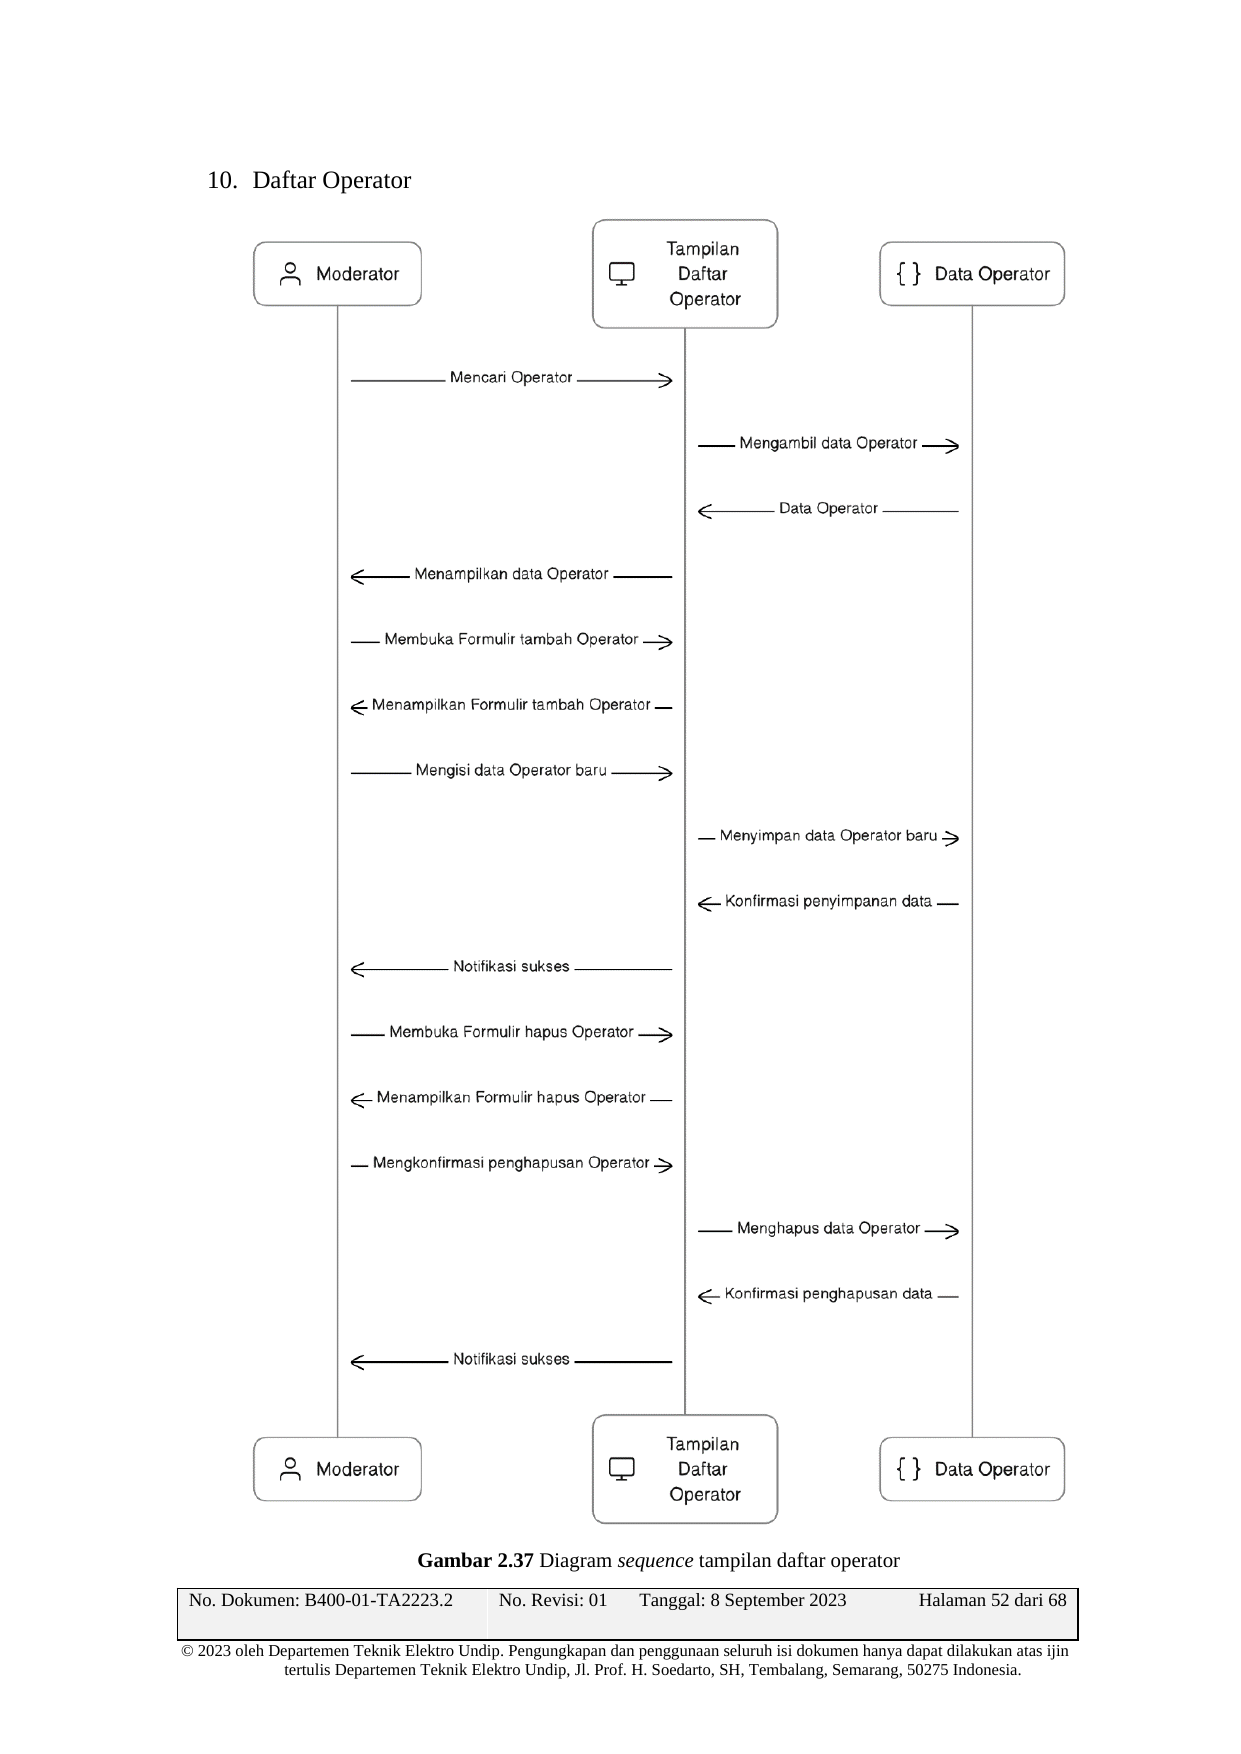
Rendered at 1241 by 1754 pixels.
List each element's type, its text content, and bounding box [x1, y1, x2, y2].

list Gambar 2.37 Diagram sequence tampilan daftar operator [236, 1548, 1081, 1572]
picture [242, 208, 1075, 1534]
list Daftar Operator [207, 165, 1081, 194]
